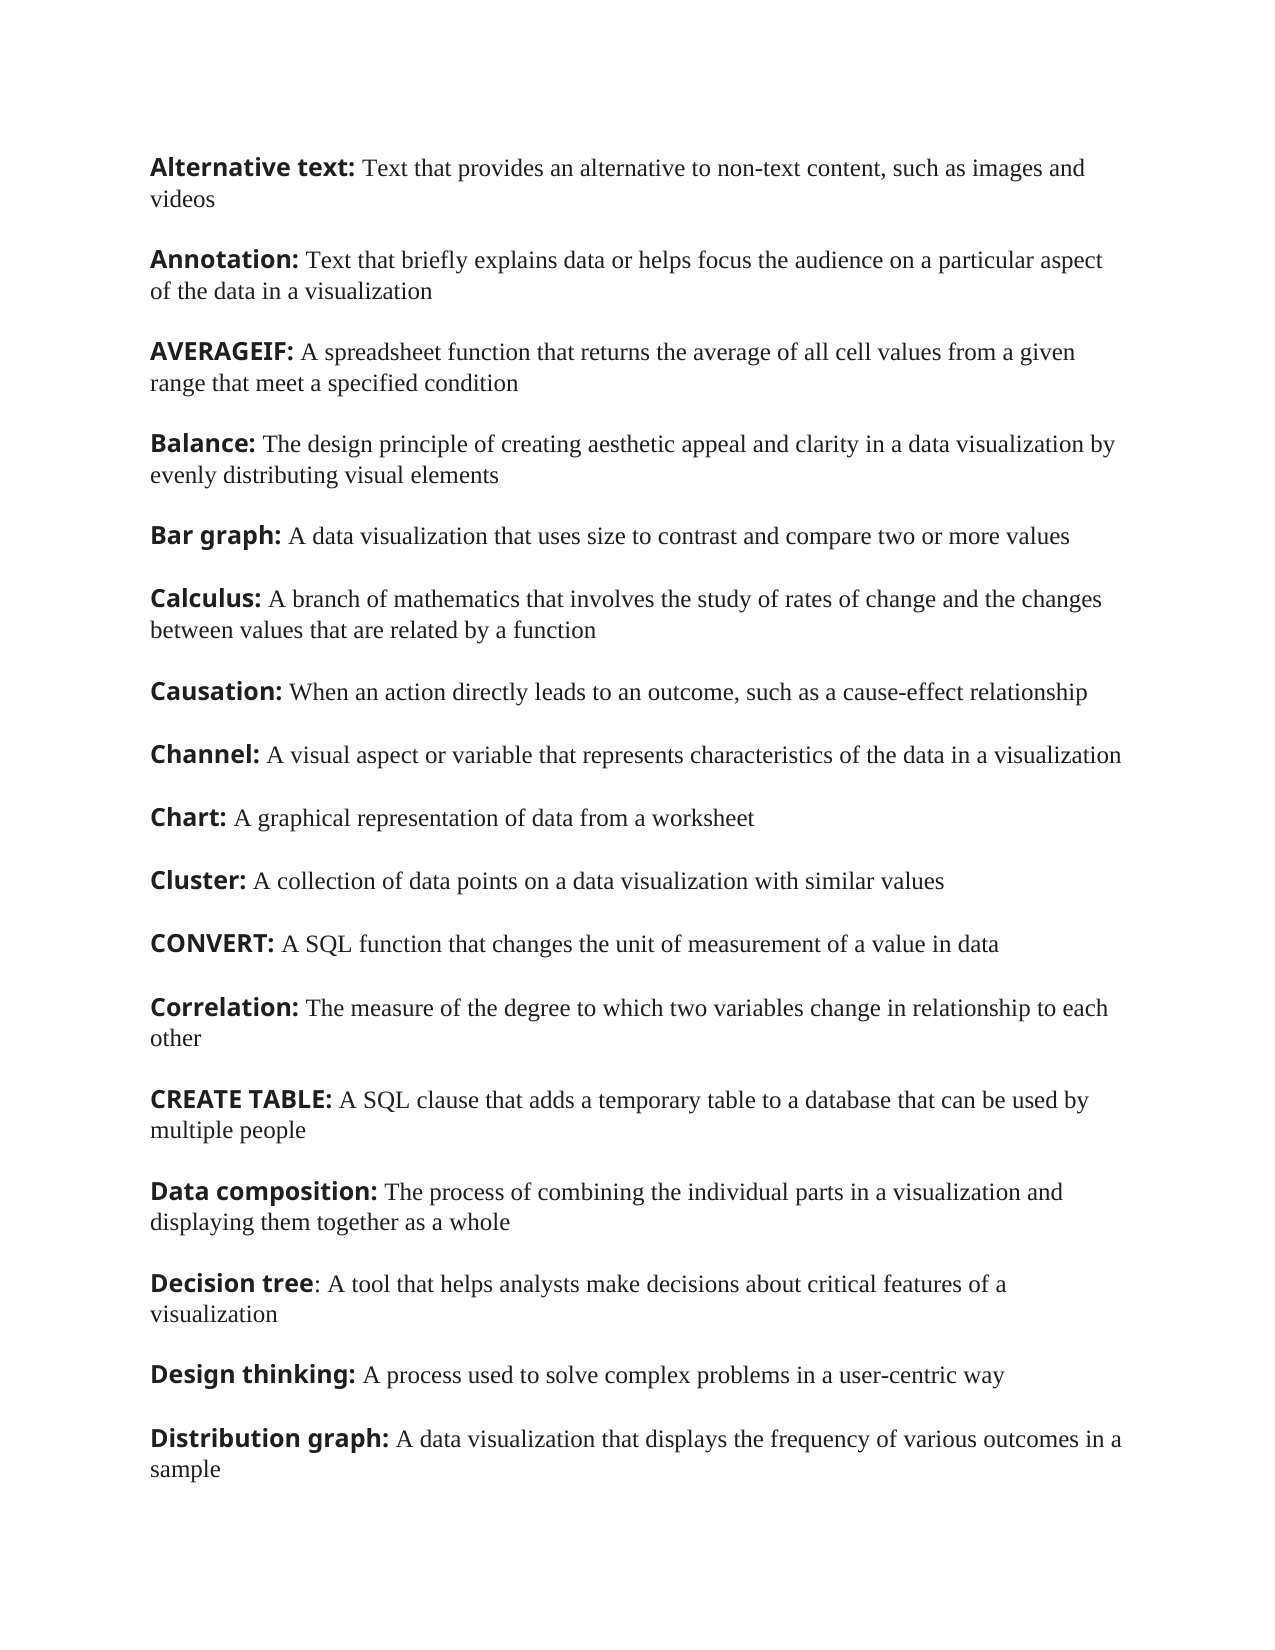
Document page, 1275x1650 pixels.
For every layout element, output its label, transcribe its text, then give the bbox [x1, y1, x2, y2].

text Data composition: The process of combining the individual parts in a visualization and displaying them together as a whole [150, 1173, 1125, 1236]
text Bar graph: A data visualization that uses size to contrast and compare two or more values [150, 518, 1125, 552]
text Channel: A visual aspect or variable that represents characteristics of the data in a visualization [150, 736, 1125, 770]
text CONVERT: A SQL function that changes the unit of measurement of a value in data [150, 926, 1125, 960]
text CREATE TABLE: A SQL clause that adds a temporary table to a database that can be used by multiple people [150, 1081, 1125, 1144]
text Distribution graph: A data visualization that displays the frequency of various outcomes in a sample [150, 1420, 1125, 1483]
text Design thinking: A process used to solve complex problems in a user-centric way [150, 1357, 1125, 1391]
text Decision tree: A tool that helps analysts make decisions about critical features of a visualization [150, 1265, 1125, 1328]
text Causation: When an action directly leads to an outcome, such as a cause-effect relationship [150, 673, 1125, 707]
text Correlation: The measure of the degree to which two variables change in relationship to each other [150, 989, 1125, 1052]
text Alternative text: Text that provides an alternative to non-text content, such as images and videos [150, 150, 1125, 213]
text Annotation: Text that briefly explains data or helps focus the audience on a particular aspect of the data in a visualization [150, 242, 1125, 305]
text Calculus: A branch of mathematics that involves the study of rates of change and the changes between values that are related by a function [150, 581, 1125, 644]
text AVERAGEIF: A spreadsheet function that returns the average of all cell values from a given range that meet a specified condition [150, 334, 1125, 397]
text Balance: The design principle of creating aesthetic appeal and clarity in a data visualization by evenly distributing visual elements [150, 426, 1125, 489]
text Cluster: A collection of data points on a data visualization with similar values [150, 863, 1125, 897]
text Chart: A graphical representation of data from a worksheet [150, 799, 1125, 834]
